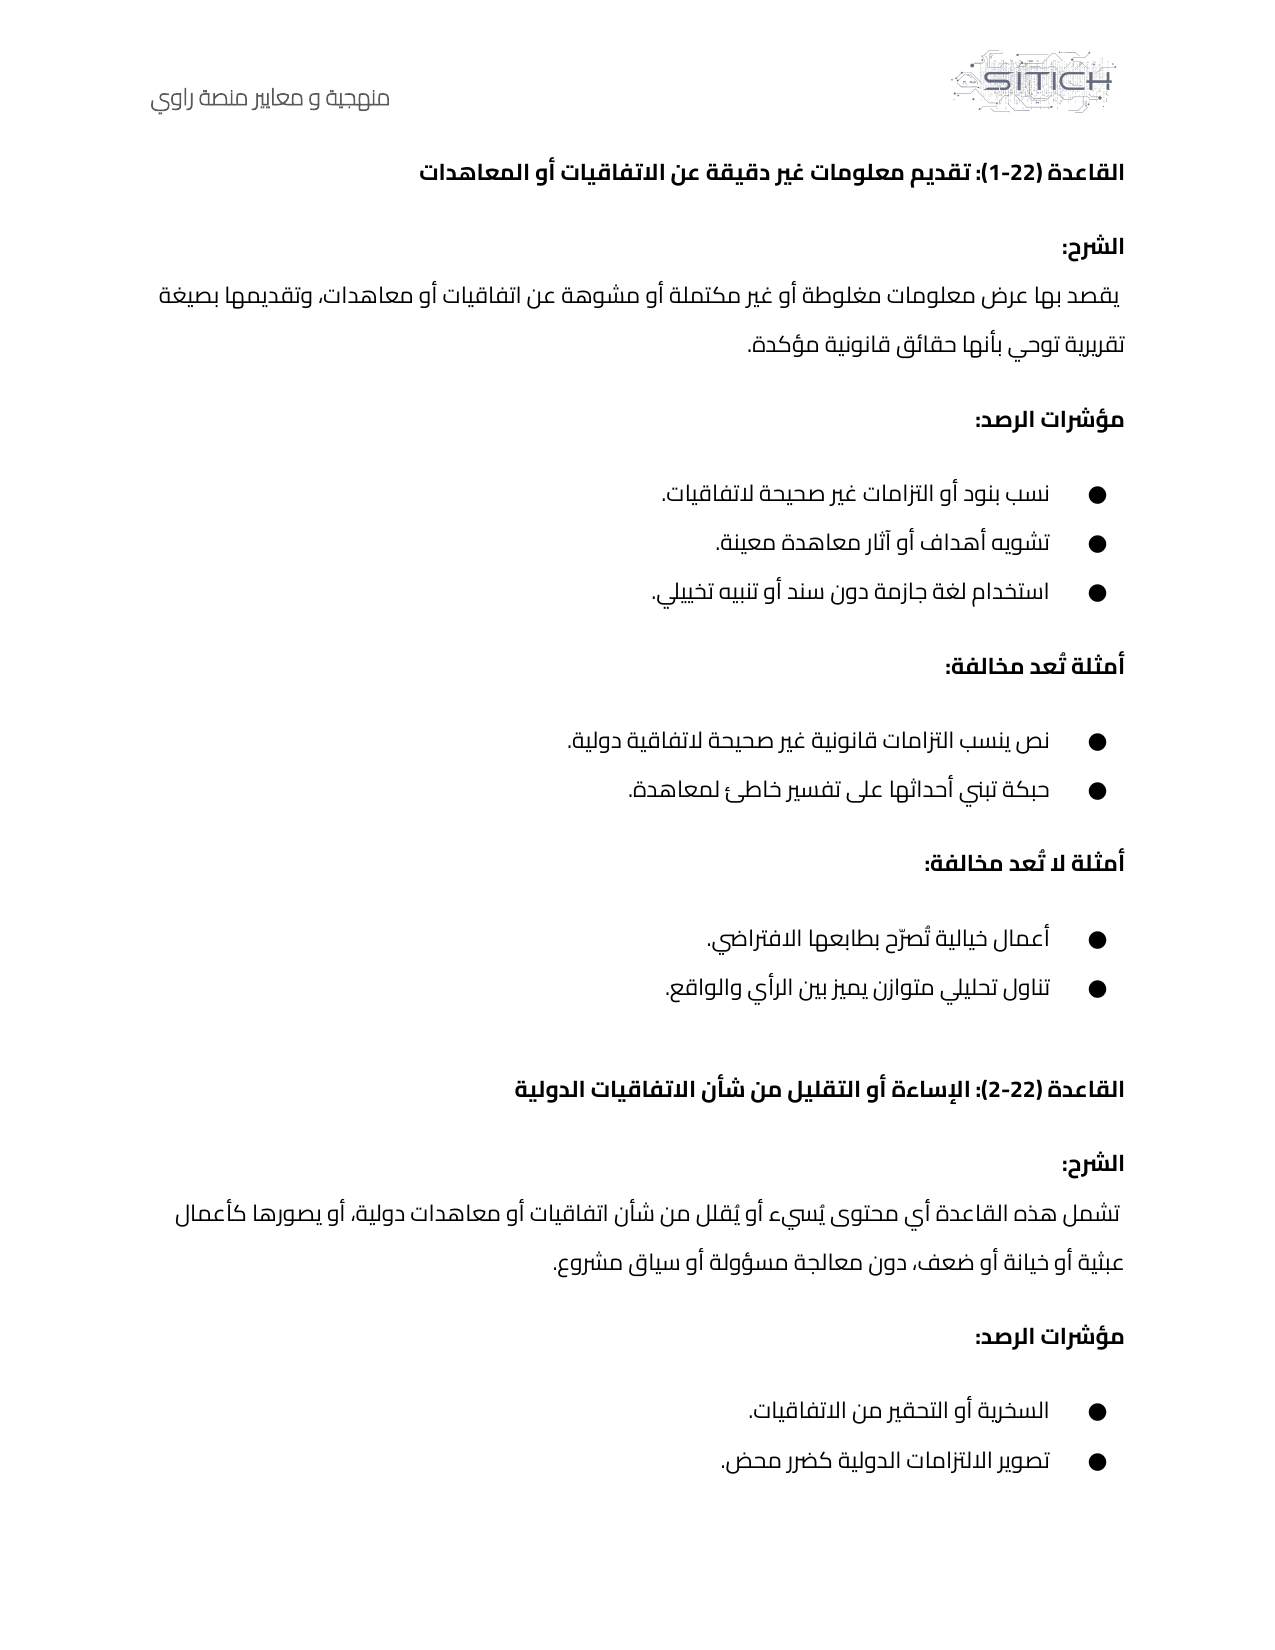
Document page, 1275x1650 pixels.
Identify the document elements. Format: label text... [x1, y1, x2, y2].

list تناول تحليلي متوازن يميز بين الرأي والواقع. [150, 966, 1087, 1039]
list تصوير الالتزامات الدولية كضرر محض. [150, 1438, 1087, 1481]
list نسب بنود أو التزامات غير صحيحة لاتفاقيات. [150, 471, 1087, 514]
subtitle القاعدة (22-1): تقديم معلومات غير دقيقة عن الاتفاقيات أو المعاهدات [150, 150, 1125, 193]
text الشرح: يقصد بها عرض معلومات مغلوطة أو غير مكتملة أو مشوهة عن اتفاقيات أو معاهدات، وتقديمها بصيغة تقريرية توحي بأنها حقائق قانونية مؤكدة. [150, 224, 1125, 366]
list تشويه أهداف أو آثار معاهدة معينة. [150, 521, 1087, 563]
text أمثلة لا تُعد مخالفة: [150, 842, 1125, 885]
text أمثلة تُعد مخالفة: [150, 644, 1125, 687]
list استخدام لغة جازمة دون سند أو تنبيه تخييلي. [150, 570, 1087, 613]
list السخرية أو التحقير من الاتفاقيات. [150, 1389, 1087, 1432]
list أعمال خيالية تُصرّح بطابعها الافتراضي. [150, 916, 1087, 959]
text مؤشرات الرصد: [150, 1314, 1125, 1357]
text الشرح: تشمل هذه القاعدة أي محتوى يُسيء أو يُقلل من شأن اتفاقيات أو معاهدات دولية، أو يصورها كأعمال عبثية أو خيانة أو ضعف، دون معالجة مسؤولة أو سياق مشروع. [150, 1142, 1125, 1283]
text مؤشرات الرصد: [150, 397, 1125, 440]
list نص ينسب التزامات قانونية غير صحيحة لاتفاقية دولية. [150, 718, 1087, 761]
subtitle القاعدة (22-2): الإساءة أو التقليل من شأن الاتفاقيات الدولية [150, 1067, 1125, 1110]
list حبكة تبني أحداثها على تفسير خاطئ لمعاهدة. [150, 768, 1087, 811]
